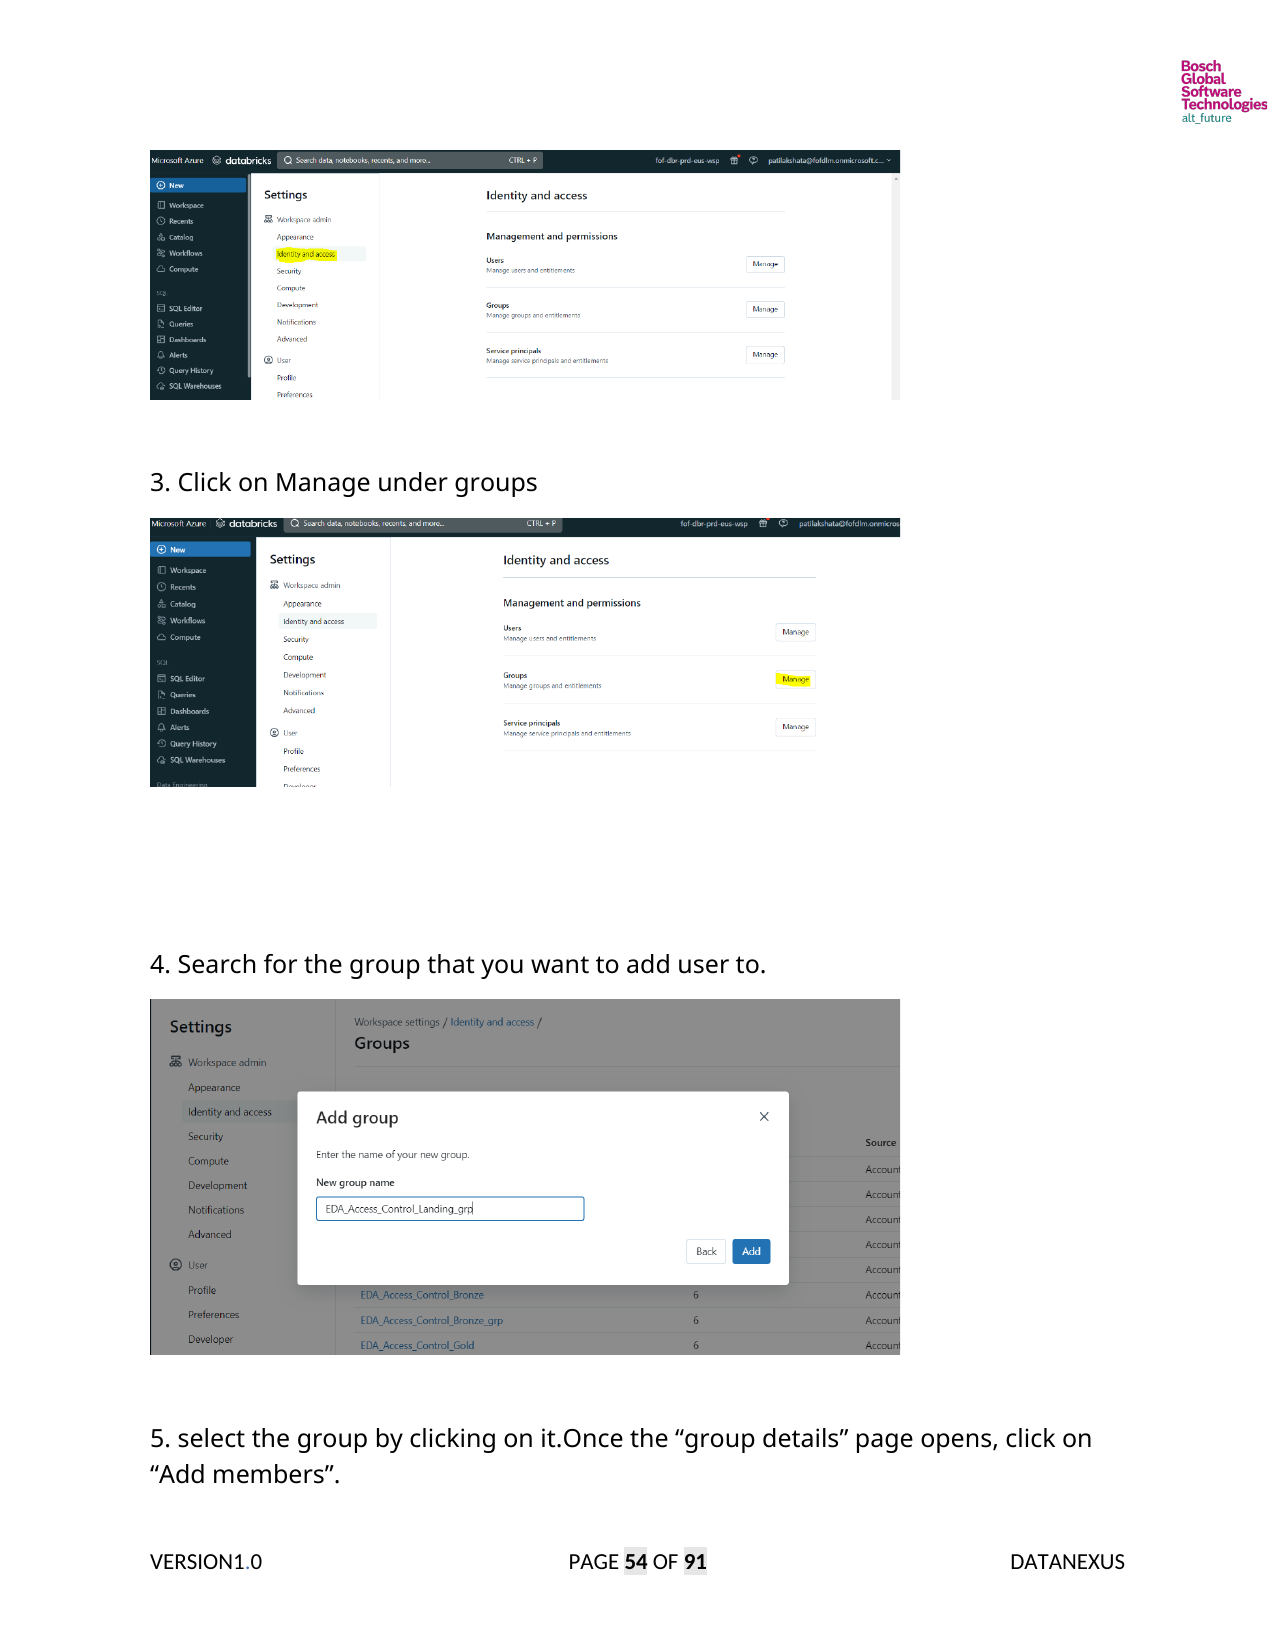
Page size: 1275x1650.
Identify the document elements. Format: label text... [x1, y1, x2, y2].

picture [1181, 60, 1268, 124]
text 4. Search for the group that you want to add user to. [150, 946, 1125, 980]
picture [150, 999, 901, 1355]
text 3. Click on Manage under groups [150, 465, 1125, 499]
text 5. select the group by clicking on it.Once the “group details” page opens, click on “Add members”. [150, 1420, 1125, 1491]
picture [150, 518, 901, 787]
picture [150, 150, 901, 400]
